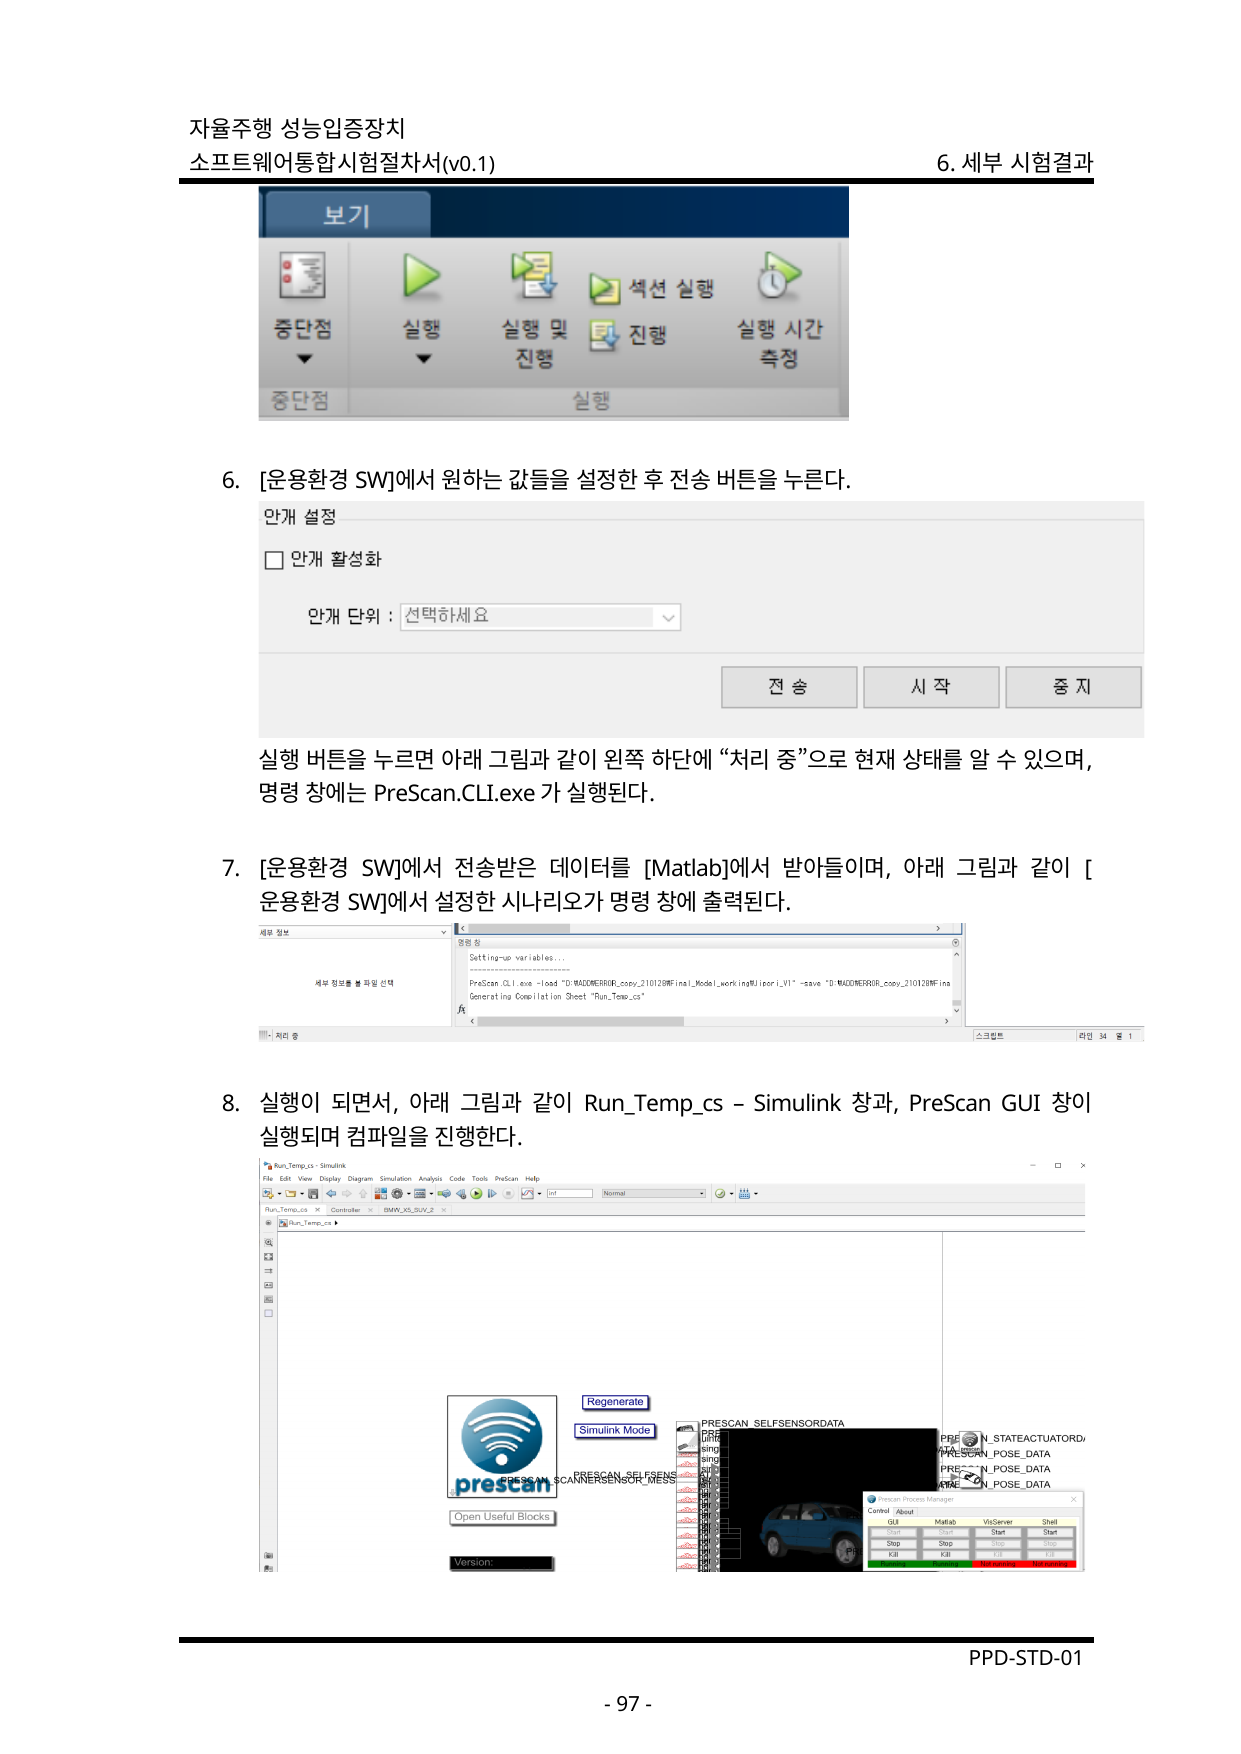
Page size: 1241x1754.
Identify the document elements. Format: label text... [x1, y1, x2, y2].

picture [258, 923, 1145, 1042]
list [운용환경 SW]에서 원하는 값들을 설정한 후 전송 버튼을 누른다. [222, 462, 1092, 495]
picture [258, 1158, 1086, 1572]
list [운용환경 SW]에서 전송받은 데이터를 [Matlab]에서 받아들이며, 아래 그림과 같이 [운용환경 SW]에서 설정한 시나리오가 명령 창에 출력된다. [222, 850, 1092, 917]
picture [258, 501, 1145, 738]
text 실행 버튼을 누르면 아래 그림과 같이 왼쪽 하단에 “처리 중”으로 현재 상태를 알 수 있으며, 명령 창에는 PreScan.CLI.exe가 실행된다. [258, 742, 1092, 809]
list 실행이 되면서, 아래 그림과 같이 Run_Temp_cs – Simulink 창과, PreScan GUI 창이 실행되며 컴파일을 진행한다. [222, 1085, 1092, 1152]
picture [258, 184, 849, 421]
